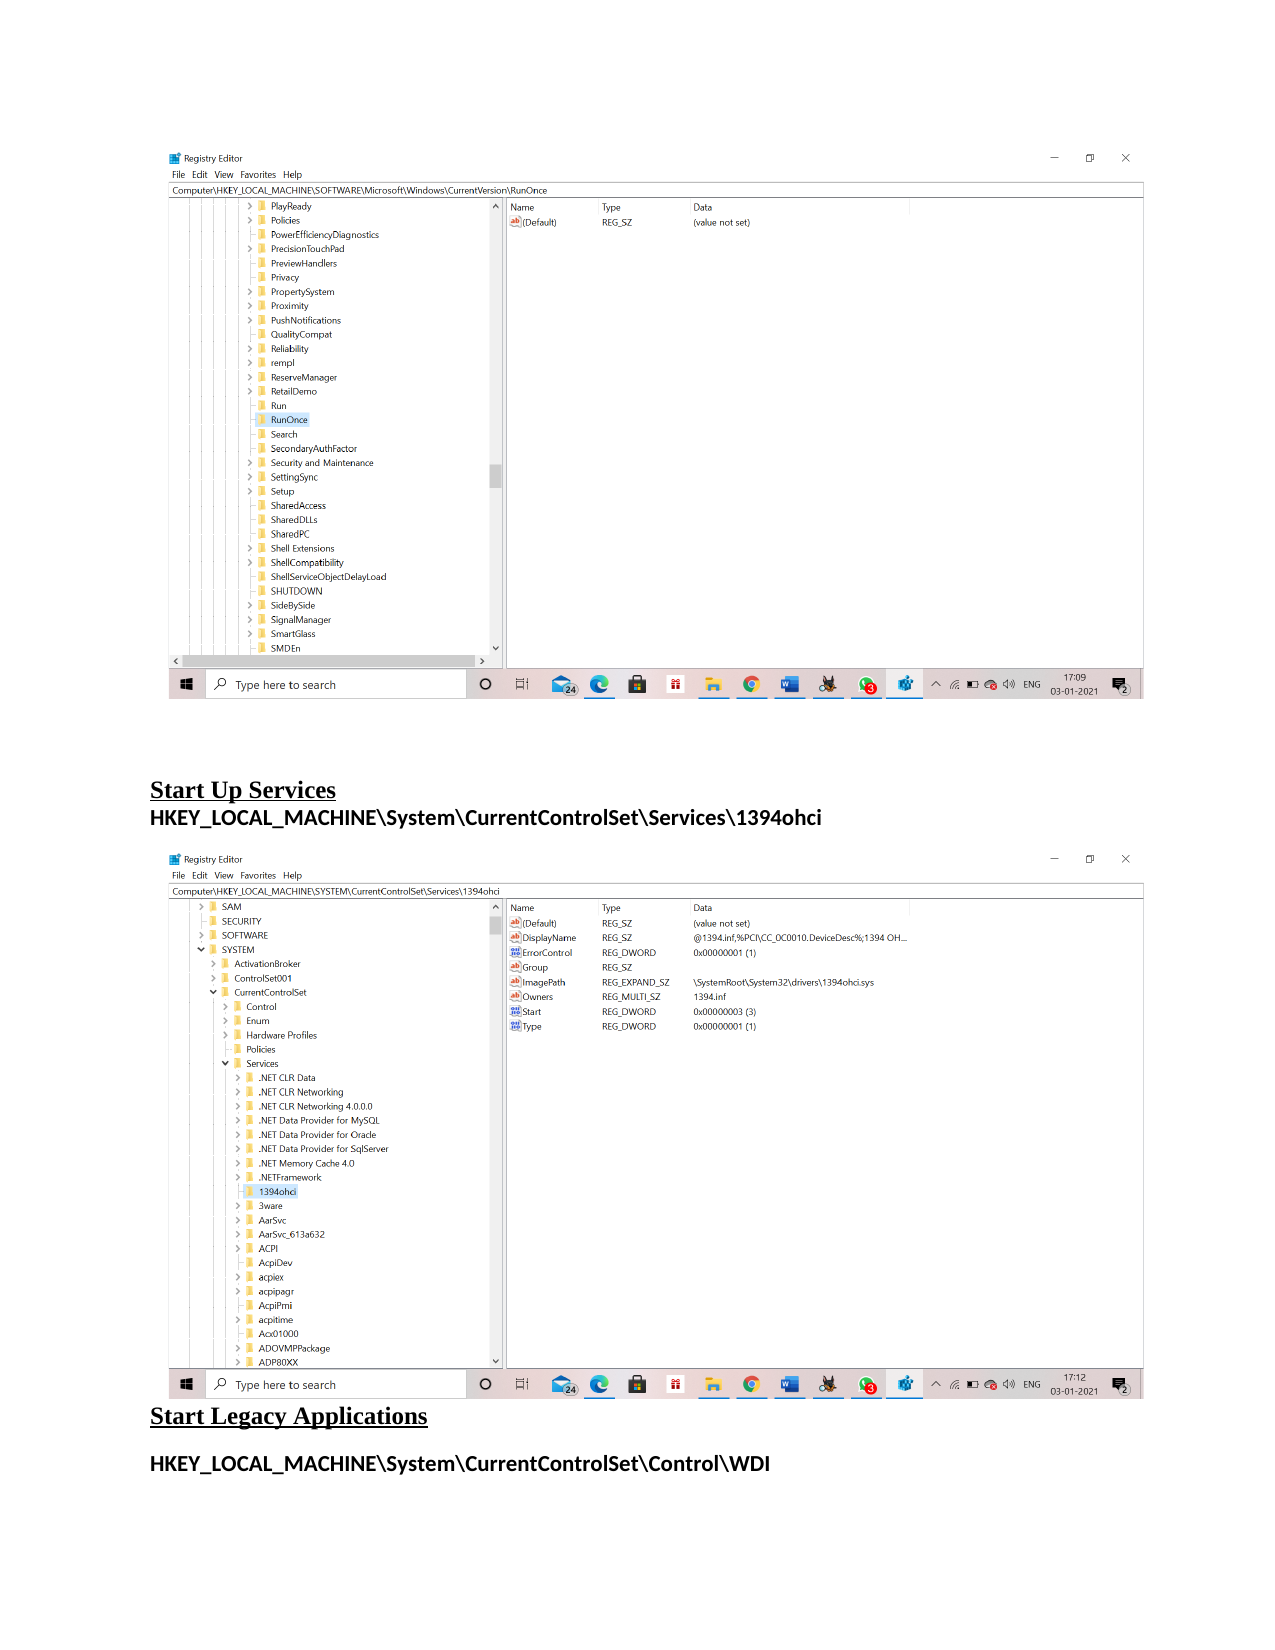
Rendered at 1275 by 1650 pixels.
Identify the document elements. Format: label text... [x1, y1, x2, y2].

text Start Up Services [150, 775, 1125, 803]
text HKEY_LOCAL_MACHINE\System\CurrentControlSet\Control\WDI [150, 1449, 1125, 1477]
text HKEY_LOCAL_MACHINE\System\CurrentControlSet\Services\1394ohci [150, 803, 1125, 832]
text Start Legacy Applications [150, 850, 1125, 1430]
